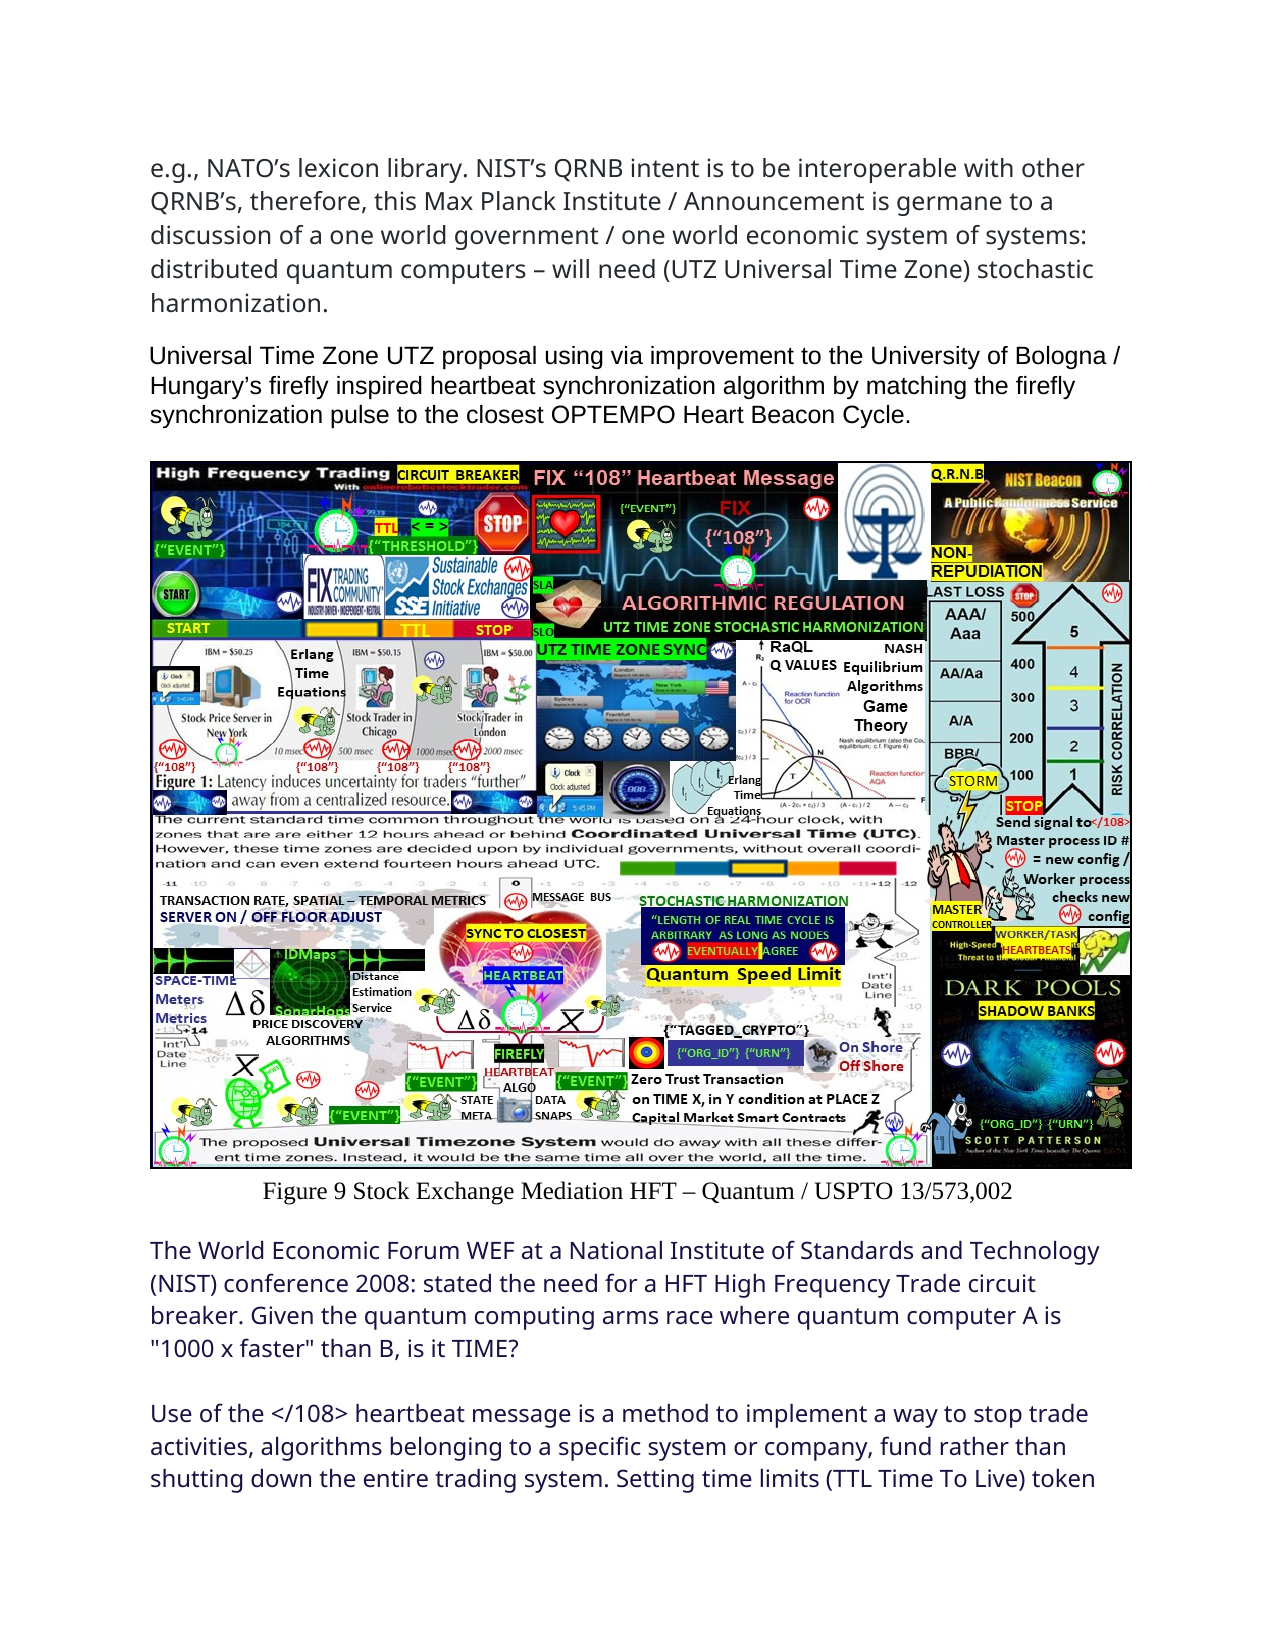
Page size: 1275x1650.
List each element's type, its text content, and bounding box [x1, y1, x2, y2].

picture [152, 463, 1130, 1167]
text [150, 1397, 1132, 1495]
text The World Economic Forum WEF at a National Institute of Standards and Technology (NIST) conference 2008: stated the need for a HFT High Frequency Trade circuit breaker. Given the quantum computing arms race where quantum computer A is "1000 x faster" than B, is it TIME? [150, 1234, 1132, 1364]
text e.g., NATO’s lexicon library. NIST’s QRNB intent is to be interoperable with other QRNB’s, therefore, this Max Planck Institute / Announcement is germane to a discussion of a one world government / one world economic system of systems: distributed quantum computers – will need (UTZ Universal Time Zone) stochastic harmonization. [150, 151, 1126, 319]
text Figure 9 Stock Exchange Mediation HFT – Quantum / USPTO 13/573,002 [150, 1176, 1125, 1205]
text Universal Time Zone UTZ proposal using via improvement to the University of Bologna / Hungary’s firefly inspired heartbeat synchronization algorithm by matching the firefly synchronization pulse to the closest OPTEMPO Heart Beacon Cycle. [148, 341, 1125, 429]
